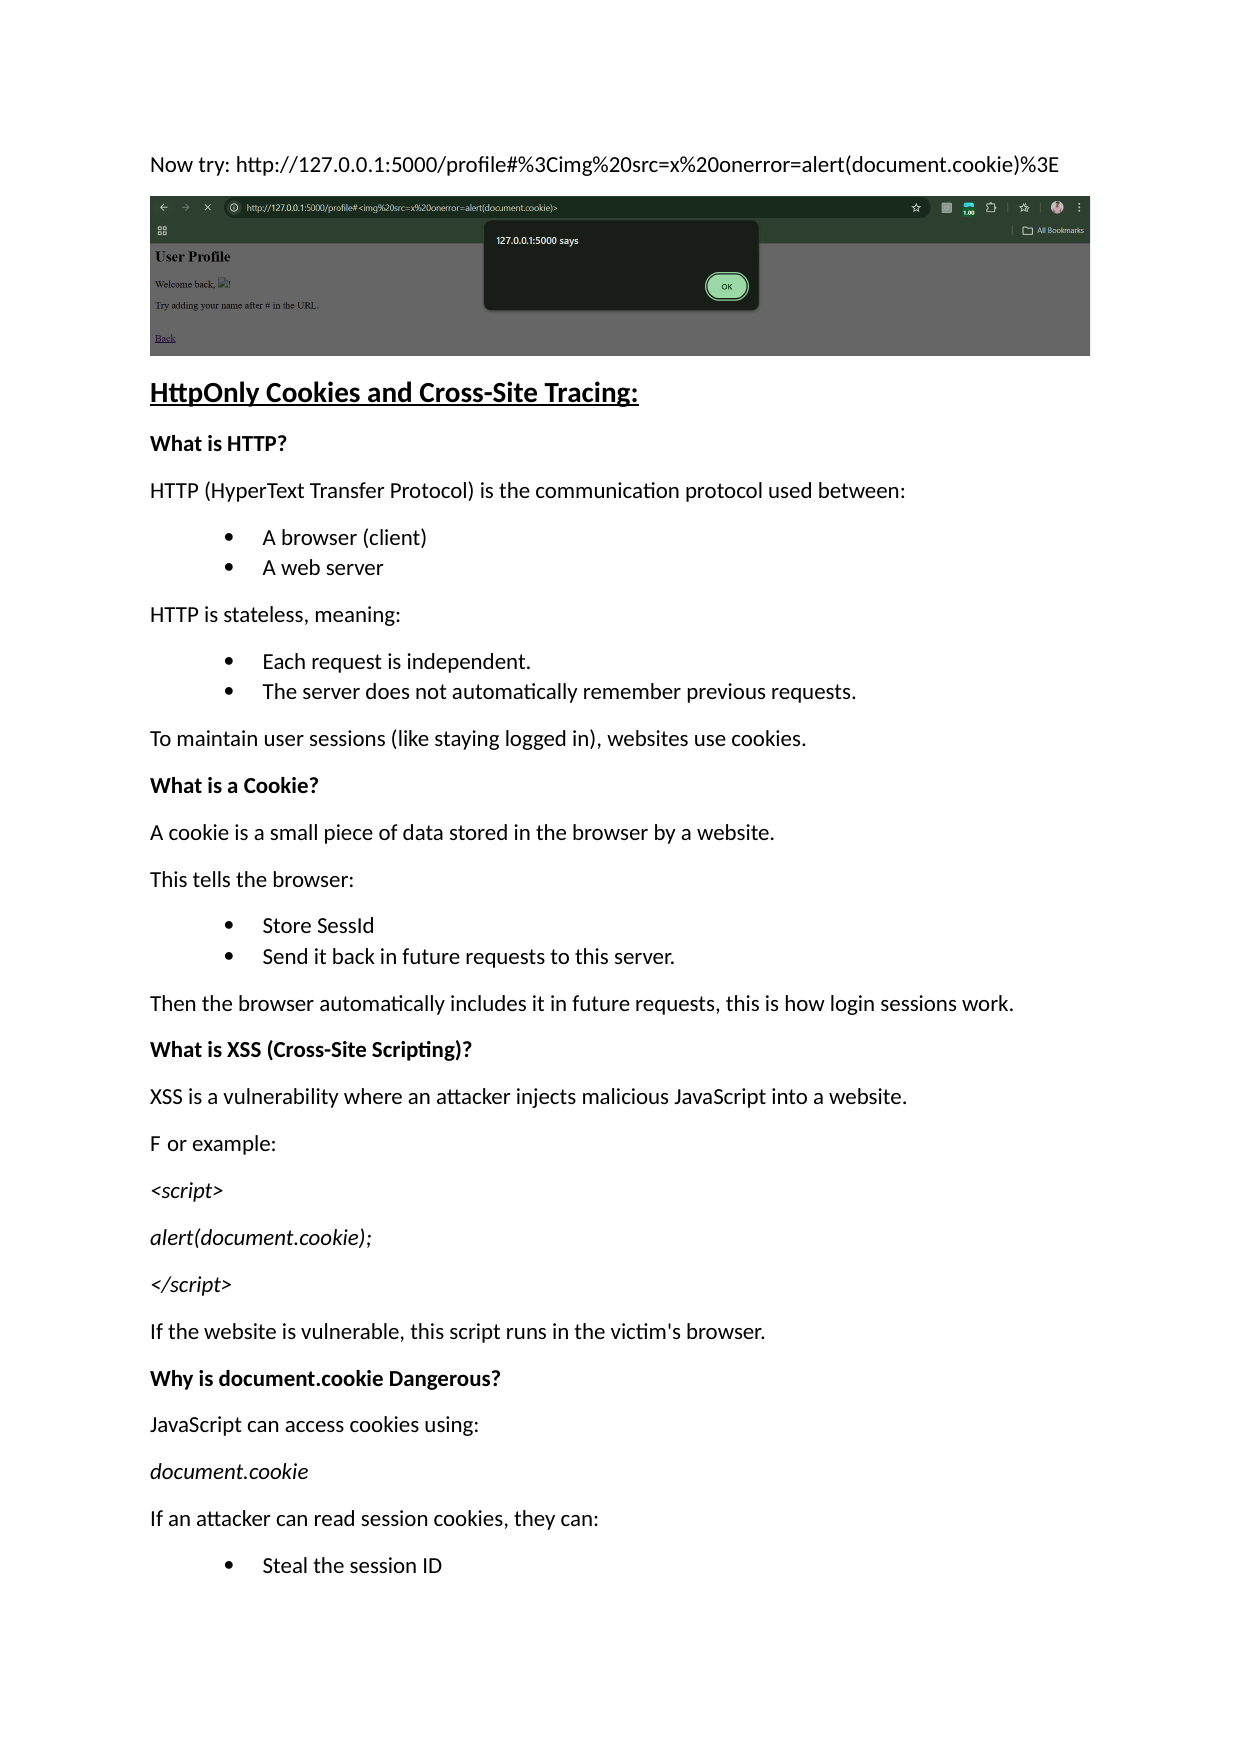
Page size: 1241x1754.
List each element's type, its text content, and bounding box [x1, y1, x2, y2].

text What is XSS (Cross-Site Scripting)? [150, 1036, 1090, 1063]
picture [150, 196, 1091, 356]
text XSS is a vulnerability where an attacker injects malicious JavaScript into a website. [150, 1082, 1090, 1110]
text HttpOnly Cookies and Cross-Site Tracing: [150, 374, 1090, 410]
text If the website is vulnerable, this script runs in the victim's browser. [150, 1317, 1090, 1345]
text document.cookie [150, 1457, 1090, 1486]
text HTTP is stateless, meaning: [150, 600, 1090, 628]
list Send it back in future requests to this server. [225, 942, 1090, 970]
list Store SessId [225, 912, 1090, 939]
text A cookie is a small piece of data stored in the browser by a website. [150, 818, 1090, 846]
list Each request is independent. [225, 647, 1090, 675]
text What is HTTP? [150, 429, 1090, 457]
text <script> [150, 1176, 1090, 1204]
text HTTP (HyperText Transfer Protocol) is the communication protocol used between: [150, 476, 1090, 504]
text Now try: http://127.0.0.1:5000/profile#%3Cimg%20src=x%20onerror=alert(document.cookie)%3E [150, 150, 1090, 178]
text JavaScript can access cookies using: [150, 1411, 1090, 1439]
text Why is document.cookie Dangerous? [150, 1364, 1090, 1392]
text </script> [150, 1270, 1090, 1298]
list A web server [225, 553, 1090, 581]
text This tells the browser: [150, 865, 1090, 893]
text What is a Cookie? [150, 771, 1090, 799]
text To maintain user sessions (like staying logged in), websites use cookies. [150, 724, 1090, 752]
list Steal the session ID [225, 1551, 1090, 1579]
text Then the browser automatically includes it in future requests, this is how login sessions work. [150, 989, 1090, 1017]
list A browser (client) [225, 523, 1090, 551]
text F or example: [150, 1129, 1090, 1157]
text alert(document.cookie); [150, 1223, 1090, 1251]
list The server does not automatically remember previous requests. [225, 677, 1090, 705]
text If an attacker can read session cookies, they can: [150, 1504, 1090, 1532]
